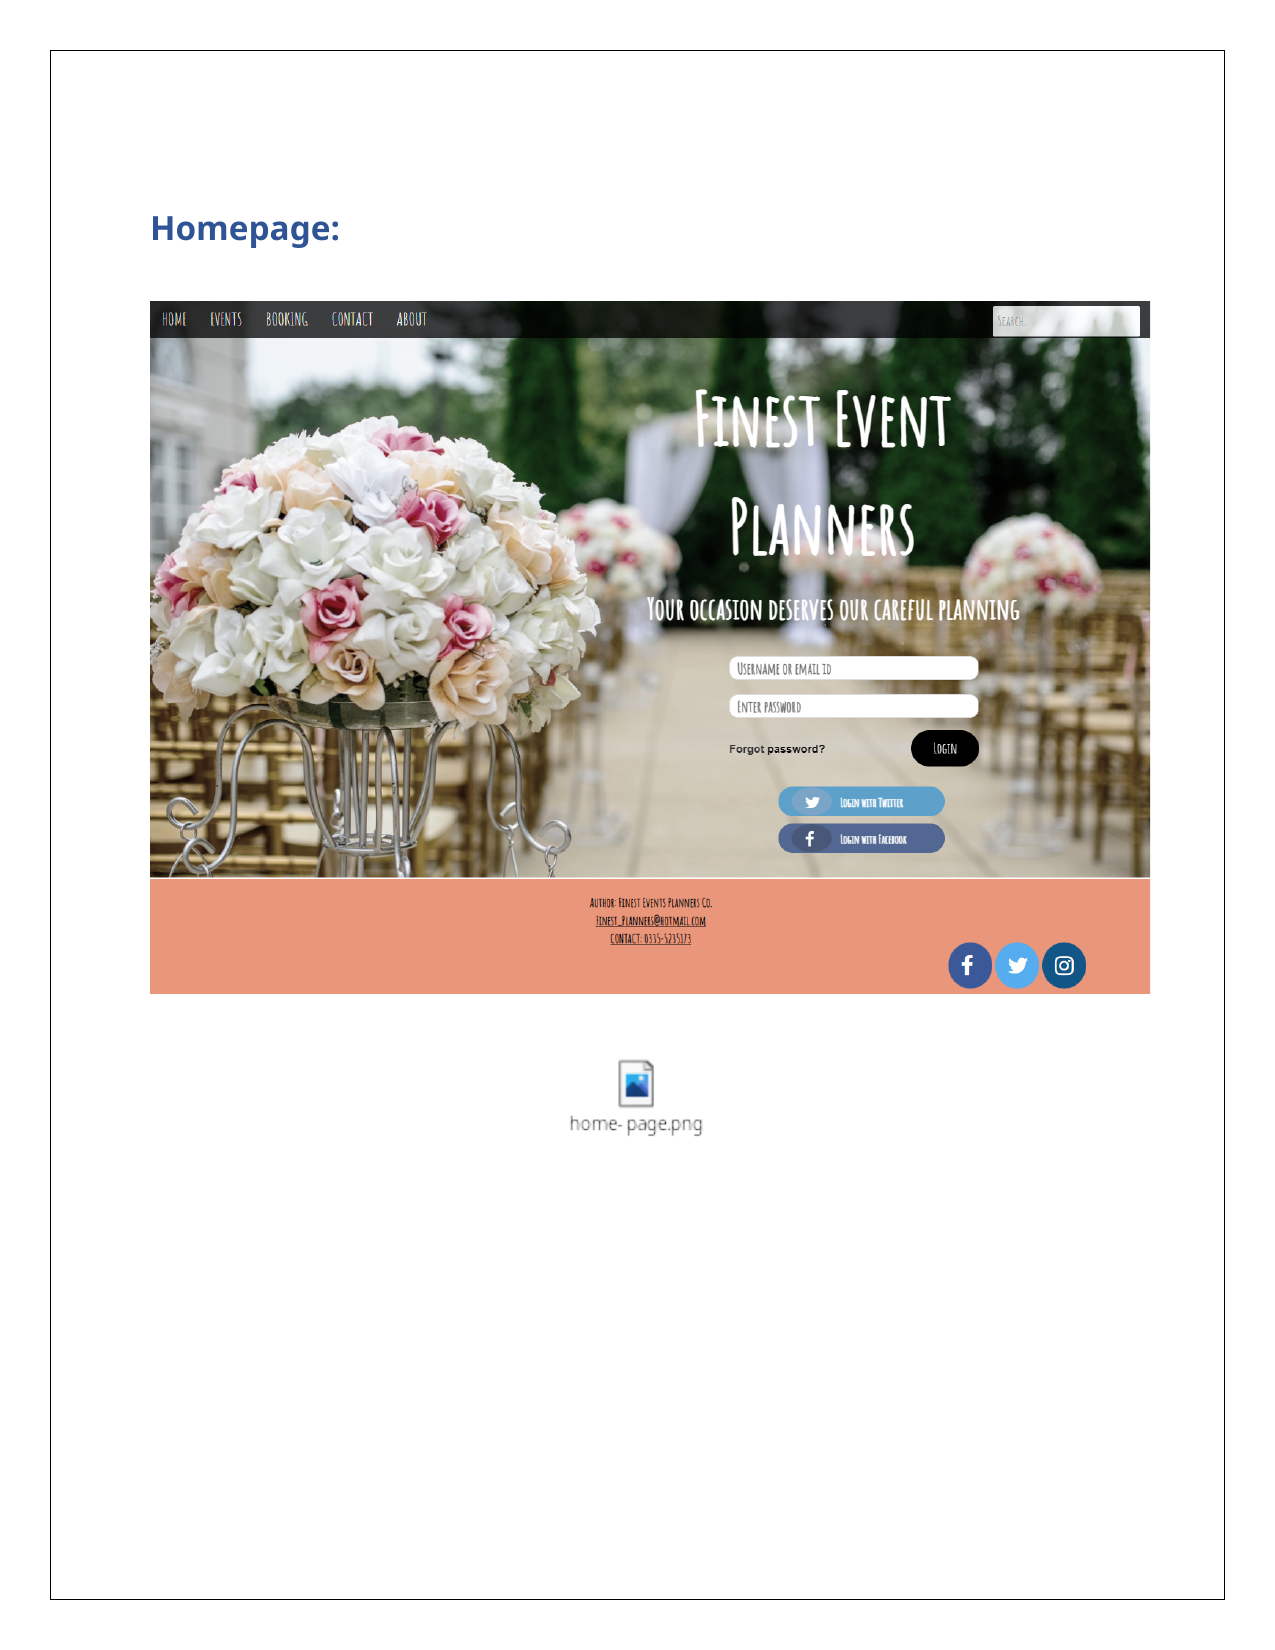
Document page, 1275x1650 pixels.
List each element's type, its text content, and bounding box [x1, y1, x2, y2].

picture [150, 301, 1150, 994]
subtitle Homepage: [150, 205, 1125, 251]
